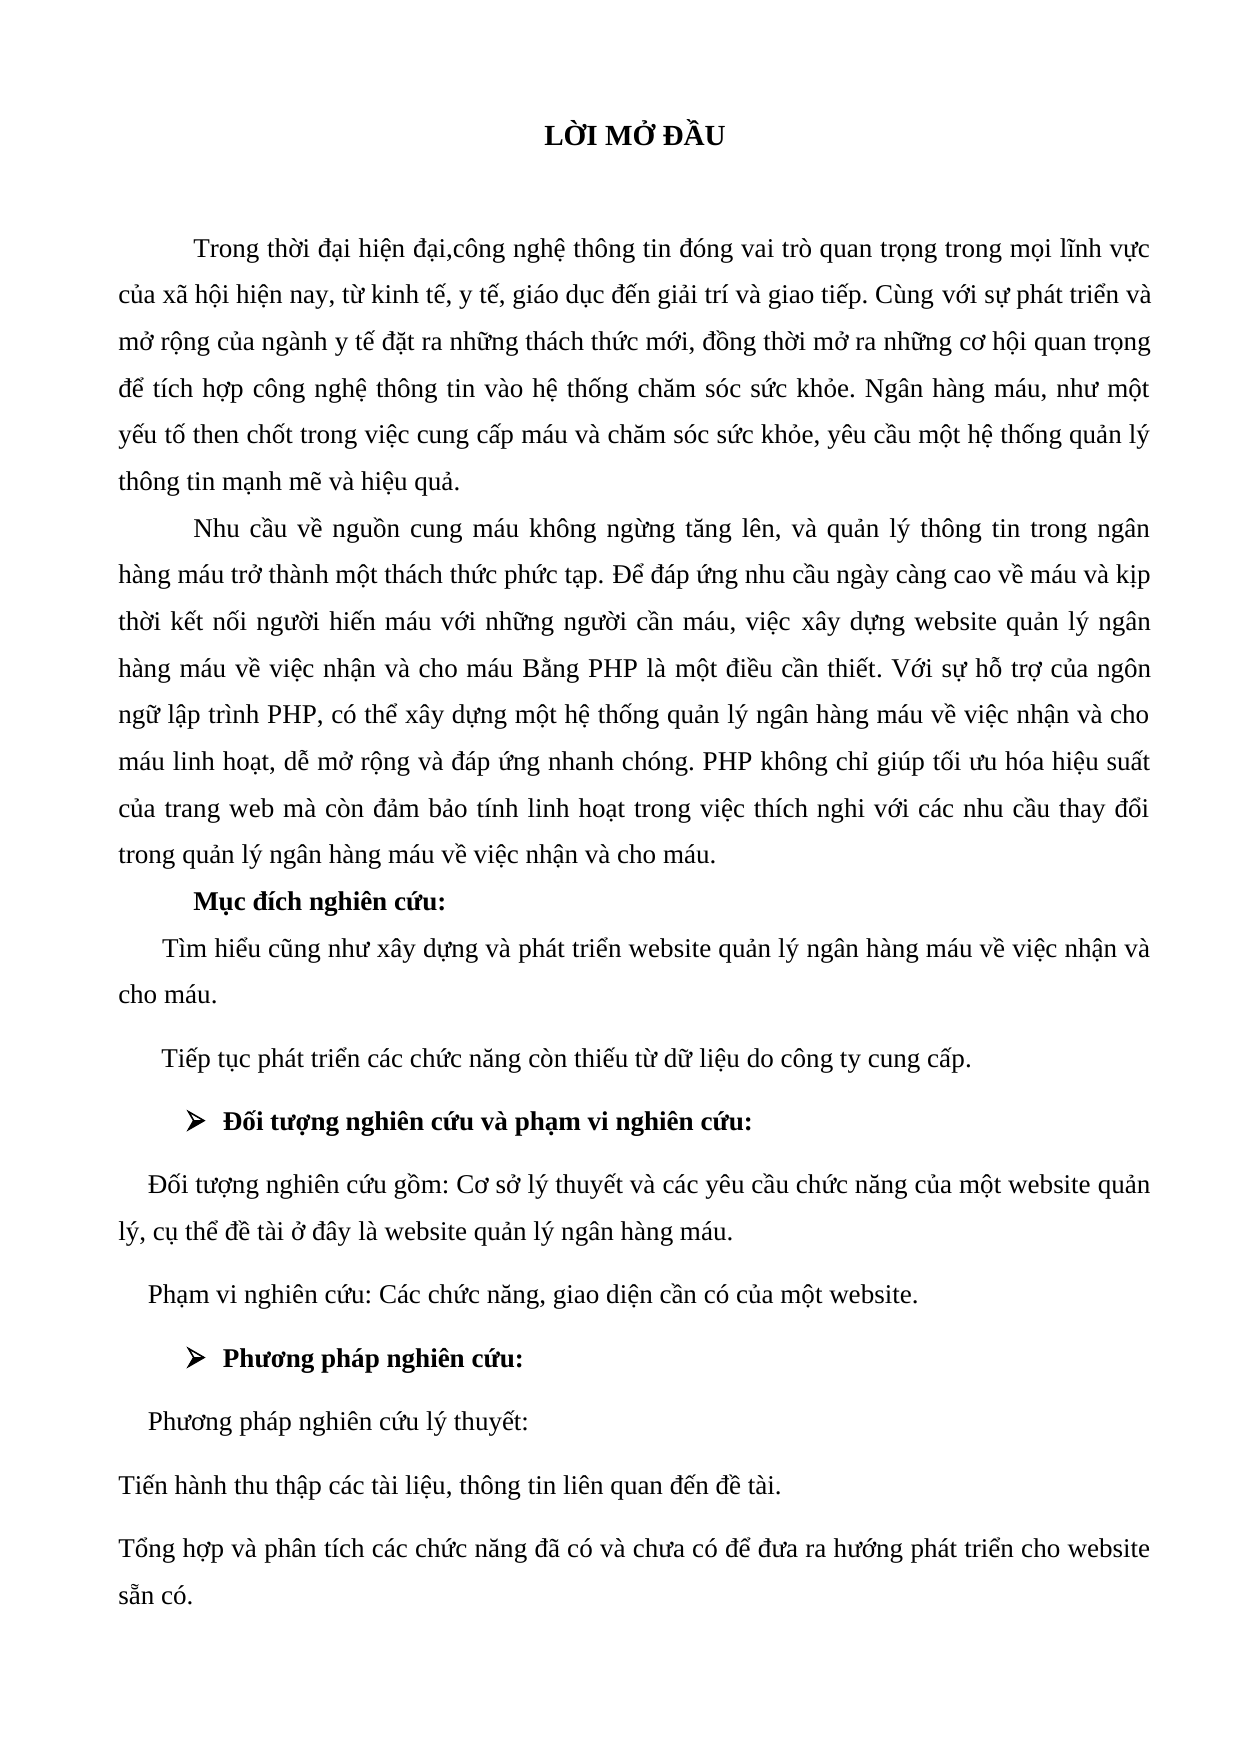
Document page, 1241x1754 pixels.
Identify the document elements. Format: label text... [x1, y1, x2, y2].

text Nhu cầu về nguồn cung máu không ngừng tăng lên, và quản lý thông tin trong ngân hàng máu trở thành một thách thức phức tạp. Để đáp ứng nhu cầu ngày càng cao về máu và kịp thời kết nối người hiến máu với những người cần máu, việc xây dựng website quản lý ngân hàng máu về việc nhận và cho máu Bằng PHP là một điều cần thiết. Với sự hỗ trợ của ngôn ngữ lập trình PHP, có thể xây dựng một hệ thống quản lý ngân hàng máu về việc nhận và cho máu linh hoạt, dễ mở rộng và đáp ứng nhanh chóng. PHP không chỉ giúp tối ưu hóa hiệu suất của trang web mà còn đảm bảo tính linh hoạt trong việc thích nghi với các nhu cầu thay đổi trong quản lý ngân hàng máu về việc nhận và cho máu. [118, 512, 1152, 869]
list Đối tượng nghiên cứu và phạm vi nghiên cứu: [185, 1105, 1152, 1136]
text Mục đích nghiên cứu: [118, 885, 1152, 916]
text Tổng hợp và phân tích các chức năng đã có và chưa có để đưa ra hướng phát triển cho website sẵn có. [118, 1532, 1152, 1610]
text Tìm hiểu cũng như xây dựng và phát triển website quản lý ngân hàng máu về việc nhận và cho máu. [118, 932, 1152, 1009]
text Đối tượng nghiên cứu gồm: Cơ sở lý thuyết và các yêu cầu chức năng của một website quản lý, cụ thể đề tài ở đây là website quản lý ngân hàng máu. [118, 1169, 1152, 1246]
text Tiến hành thu thập các tài liệu, thông tin liên quan đến đề tài. [118, 1469, 1152, 1500]
text Trong thời đại hiện đại,công nghệ thông tin đóng vai trò quan trọng trong mọi lĩnh vực của xã hội hiện nay, từ kinh tế, y tế, giáo dục đến giải trí và giao tiếp. Cùng với sự phát triển và mở rộng của ngành y tế đặt ra những thách thức mới, đồng thời mở ra những cơ hội quan trọng để tích hợp công nghệ thông tin vào hệ thống chăm sóc sức khỏe. Ngân hàng máu, như một yếu tố then chốt trong việc cung cấp máu và chăm sóc sức khỏe, yêu cầu một hệ thống quản lý thông tin mạnh mẽ và hiệu quả. [118, 232, 1152, 496]
text Tiếp tục phát triển các chức năng còn thiếu từ dữ liệu do công ty cung cấp. [118, 1042, 1152, 1073]
text Phương pháp nghiên cứu lý thuyết: [118, 1406, 1152, 1437]
list Phương pháp nghiên cứu: [185, 1342, 1152, 1373]
subtitle LỜI MỞ ĐẦU [118, 118, 1152, 152]
text Phạm vi nghiên cứu: Các chức năng, giao diện cần có của một website. [118, 1279, 1152, 1310]
